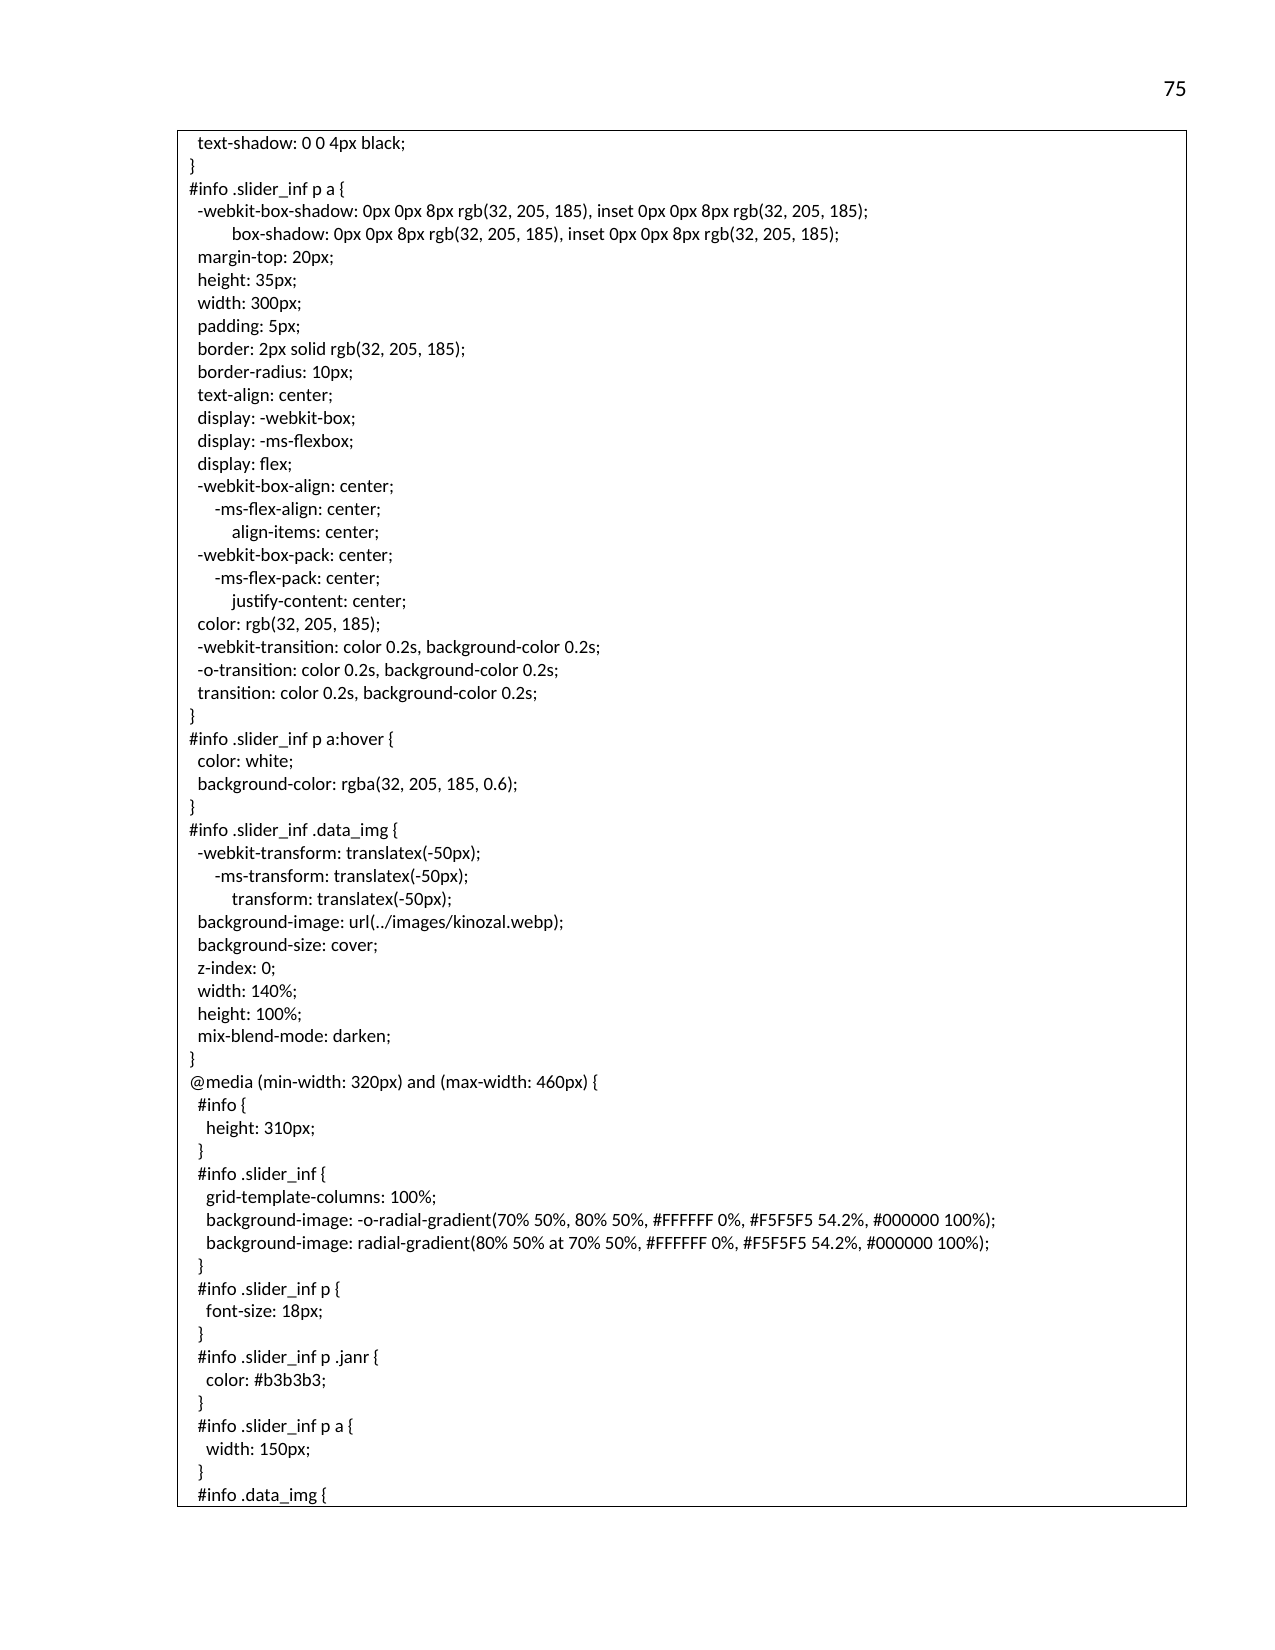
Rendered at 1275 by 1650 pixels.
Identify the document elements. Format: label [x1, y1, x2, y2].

table_header [178, 131, 1186, 1506]
